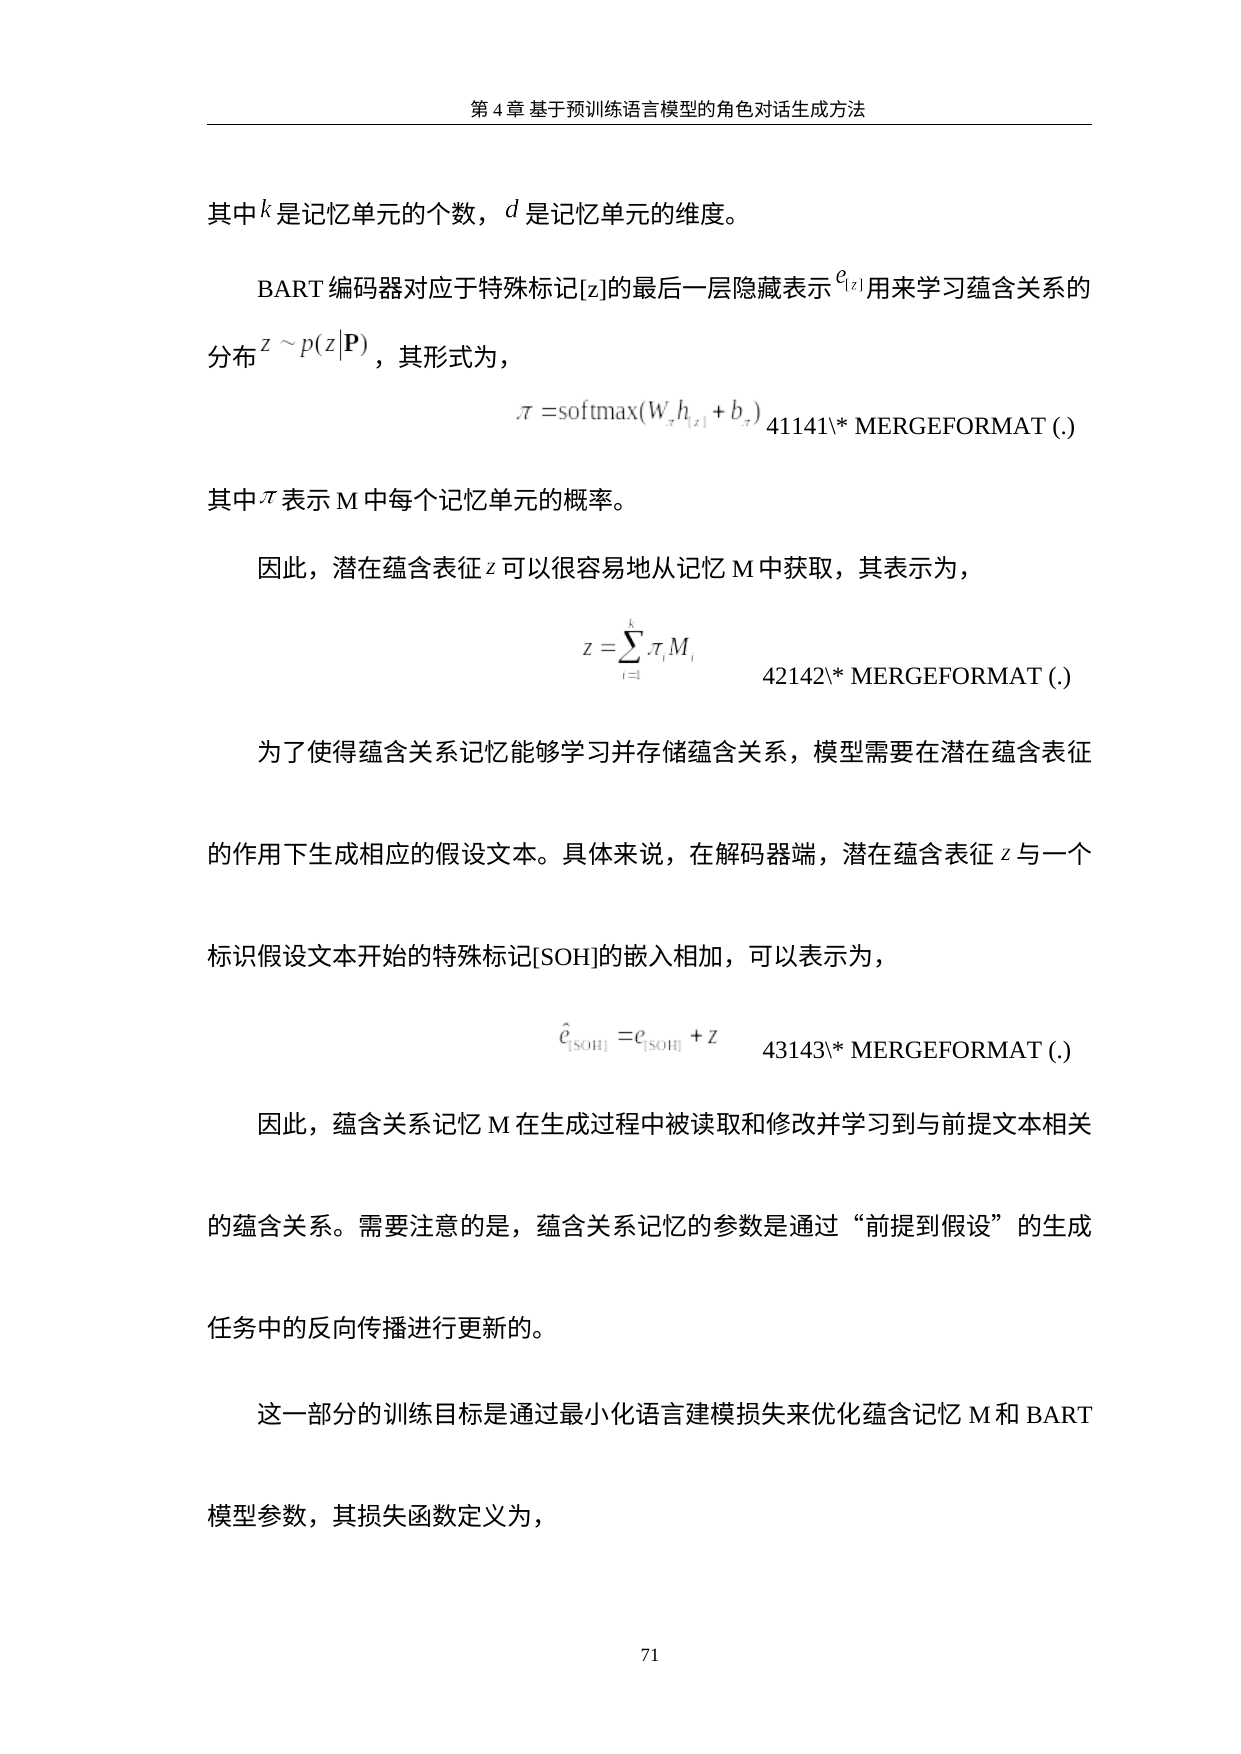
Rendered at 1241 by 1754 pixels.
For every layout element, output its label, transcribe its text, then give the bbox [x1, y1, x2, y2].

text 其中表示M中每个记忆单元的概率。 [207, 464, 1092, 532]
text 其中是记忆单元的个数，是记忆单元的维度。 [207, 178, 1092, 246]
text 因此，潜在蕴含表征可以很容易地从记忆M中获取，其表示为， [207, 532, 1092, 600]
text BART编码器对应于特殊标记[z]的最后一层隐藏表示用来学习蕴含关系的分布，其形式为， [207, 246, 1092, 382]
text 这一部分的训练目标是通过最小化语言建模损失来优化蕴含记忆M和BART模型参数，其损失函数定义为， [207, 1378, 1092, 1548]
text 因此，蕴含关系记忆M在生成过程中被读取和修改并学习到与前提文本相关的蕴含关系。需要注意的是，蕴含关系记忆的参数是通过“前提到假设”的生成任务中的反向传播进行更新的。 [207, 1089, 1092, 1360]
text 为了使得蕴含关系记忆能够学习并存储蕴含关系，模型需要在潜在蕴含表征的作用下生成相应的假设文本。具体来说，在解码器端，潜在蕴含表征与一个标识假设文本开始的特殊标记[SOH]的嵌入相加，可以表示为， [207, 717, 1092, 988]
